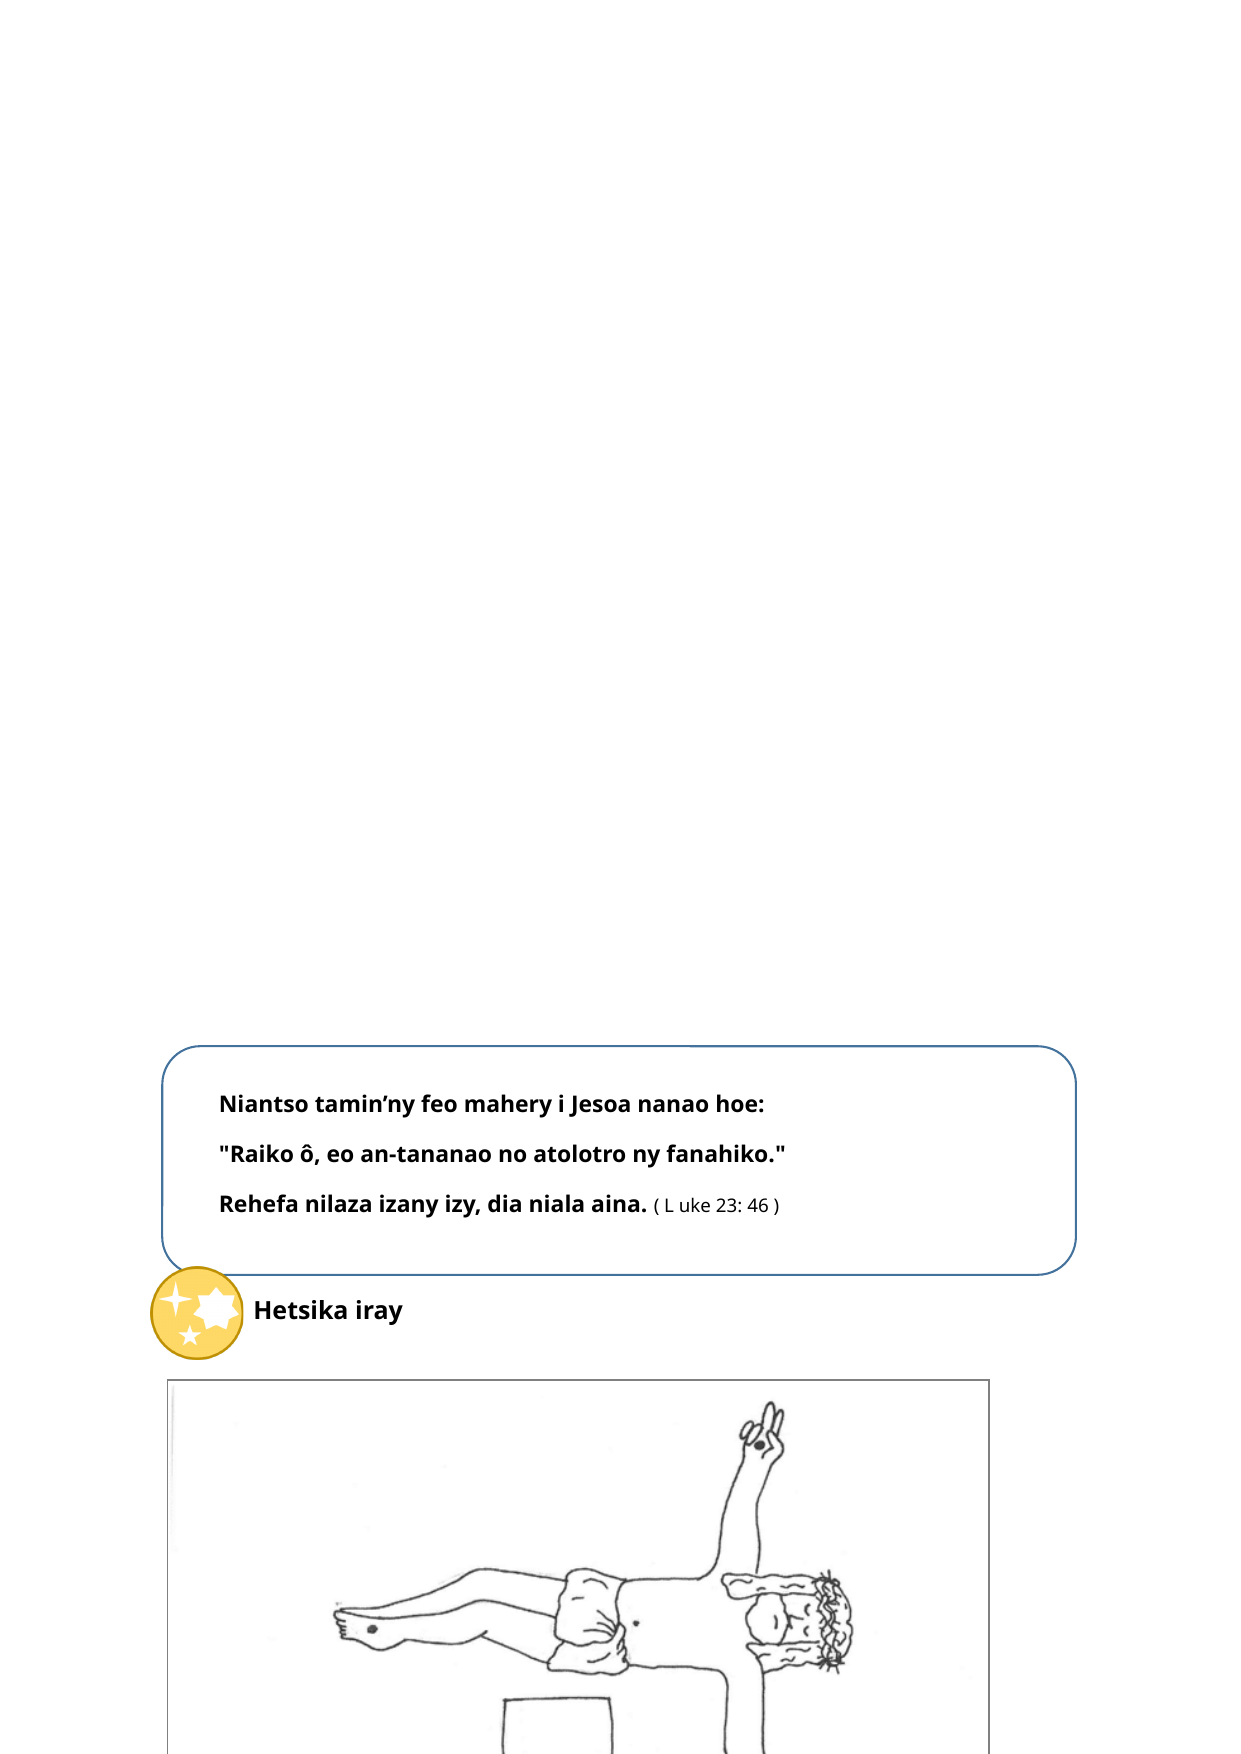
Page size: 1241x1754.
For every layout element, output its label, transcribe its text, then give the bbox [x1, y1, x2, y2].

text Niantso tamin’ny feo mahery i Jesoa nanao hoe: [150, 1088, 1090, 1119]
text Rehefa nilaza izany izy, dia niala aina. ( L uke 23: 46 ) [150, 1188, 1090, 1220]
text "Raiko ô, eo an-tananao no atolotro ny fanahiko." [150, 1138, 1090, 1169]
picture [150, 1266, 244, 1360]
text Hetsika iray [244, 1292, 1090, 1326]
picture [168, 1381, 988, 1754]
